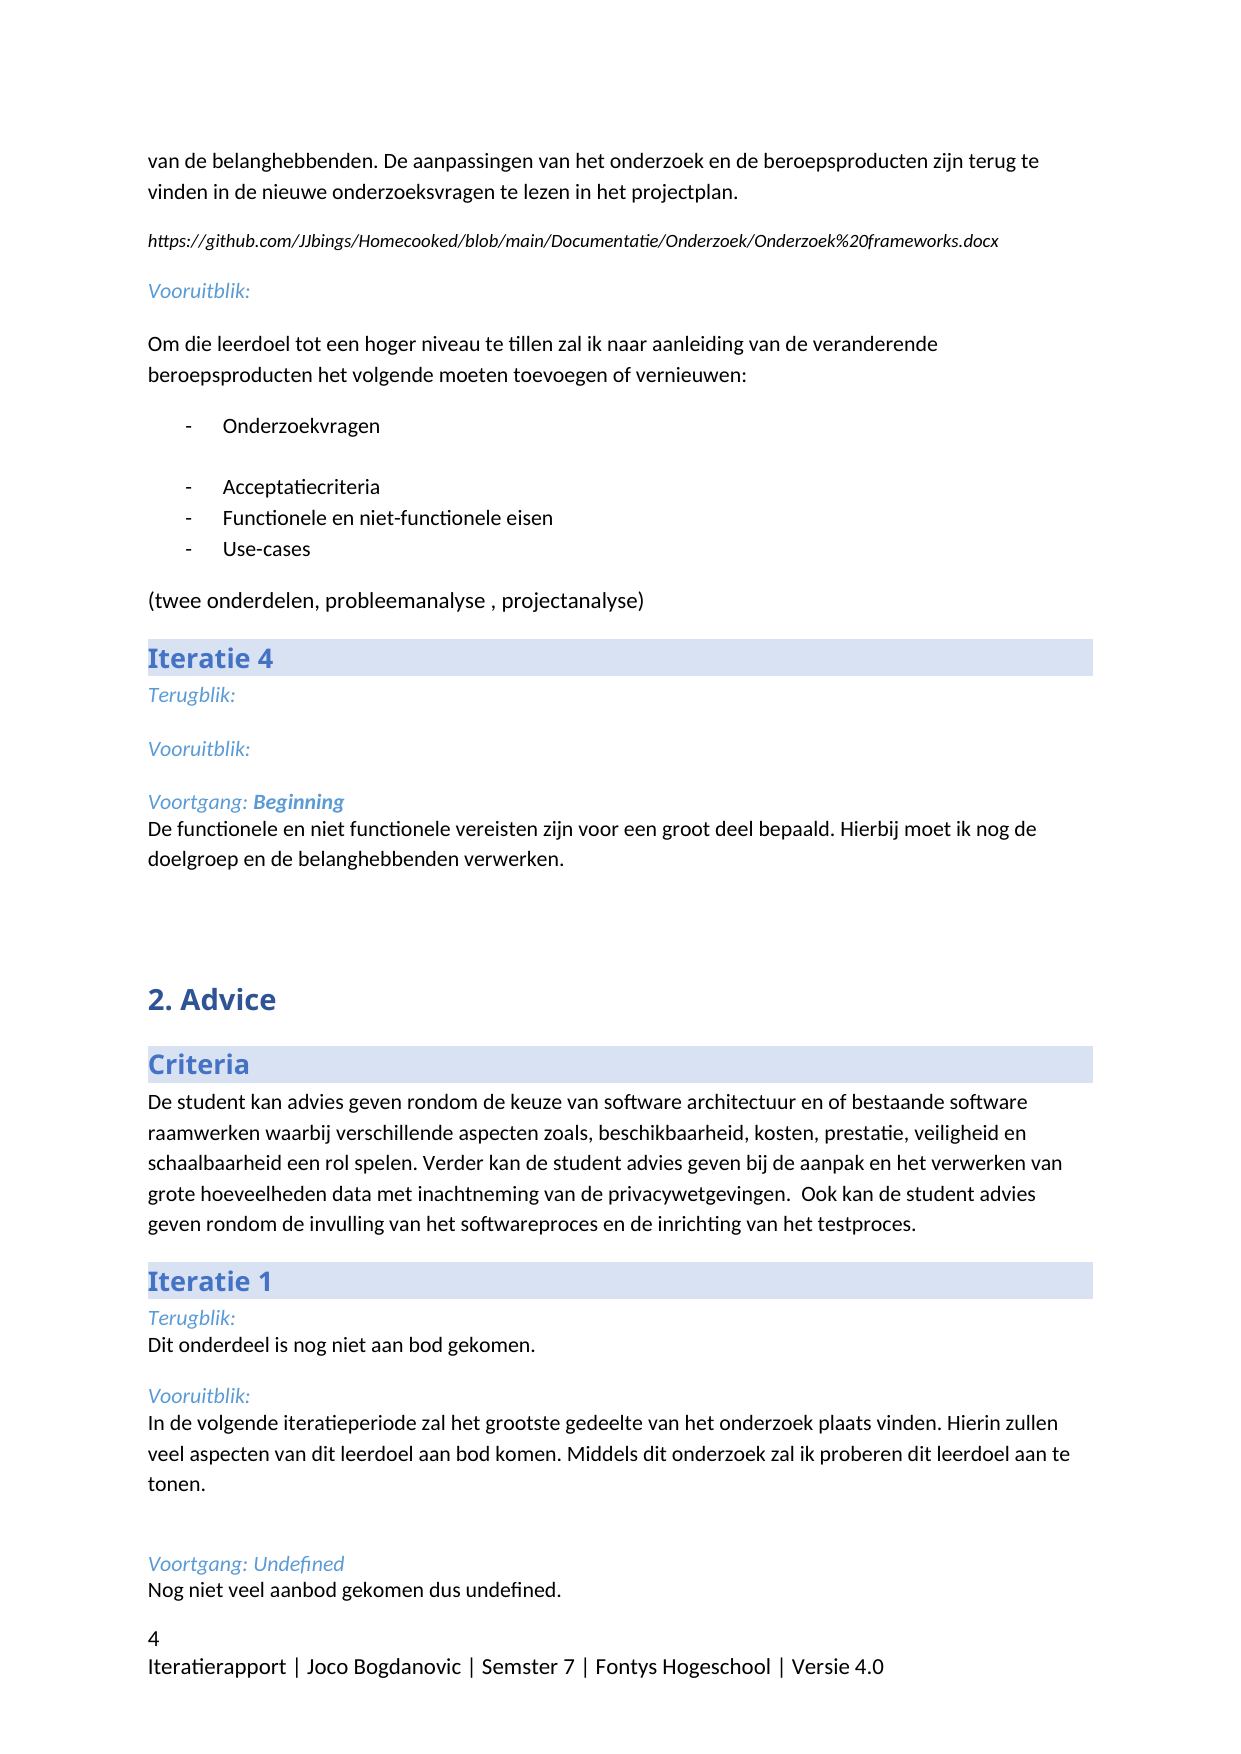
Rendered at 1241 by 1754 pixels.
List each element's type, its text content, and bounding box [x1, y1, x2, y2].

text https://github.com/JJbings/Homecooked/blob/main/Documentatie/Onderzoek/Onderzoek%20frameworks.docx [148, 230, 1093, 253]
text Vooruitblik: [148, 277, 1093, 303]
text (twee onderdelen, probleemanalyse , projectanalyse) [148, 586, 1093, 614]
text Voortgang: Undefined [148, 1550, 1093, 1577]
text Vooruitblik: [148, 735, 1093, 762]
text Terugblik: [148, 682, 1093, 708]
text Vooruitblik: [148, 1383, 1093, 1409]
text Dit onderdeel is nog niet aan bod gekomen. [148, 1331, 1093, 1358]
text In de volgende iteratieperiode zal het grootste gedeelte van het onderzoek plaats vinden. Hierin zullen veel aspecten van dit leerdoel aan bod komen. Middels dit onderzoek zal ik proberen dit leerdoel aan te tonen. [148, 1409, 1093, 1497]
text Nog niet veel aanbod gekomen dus undefined. [148, 1577, 1093, 1603]
list Acceptatiecriteria [185, 473, 1093, 500]
list Use-cases [185, 535, 1093, 561]
text De functionele en niet functionele vereisten zijn voor een groot deel bepaald. Hierbij moet ik nog de doelgroep en de belanghebbenden verwerken. [148, 815, 1093, 872]
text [148, 148, 1093, 205]
list Functionele en niet-functionele eisen [185, 504, 1093, 531]
subtitle Criteria [148, 1046, 1093, 1083]
subtitle Iteratie 4 [148, 639, 1093, 676]
text De student kan advies geven rondom de keuze van software architectuur en of bestaande software raamwerken waarbij verschillende aspecten zoals, beschikbaarheid, kosten, prestatie, veiligheid en schaalbaarheid een rol spelen. Verder kan de student advies geven bij de aanpak en het verwerken van grote hoeveelheden data met inachtneming van de privacywetgevingen. Ook kan de student advies geven rondom de invulling van het softwareproces en de inrichting van het testproces. [148, 1088, 1093, 1237]
subtitle Iteratie 1 [148, 1262, 1093, 1299]
text Terugblik: [148, 1304, 1093, 1331]
list Onderzoekvragen [185, 412, 1093, 439]
text Voortgang: Beginning [148, 788, 1093, 815]
text Om die leerdoel tot een hoger niveau te tillen zal ik naar aanleiding van de veranderende beroepsproducten het volgende moeten toevoegen of vernieuwen: [148, 330, 1093, 387]
subtitle 2. Advice [148, 979, 1093, 1019]
